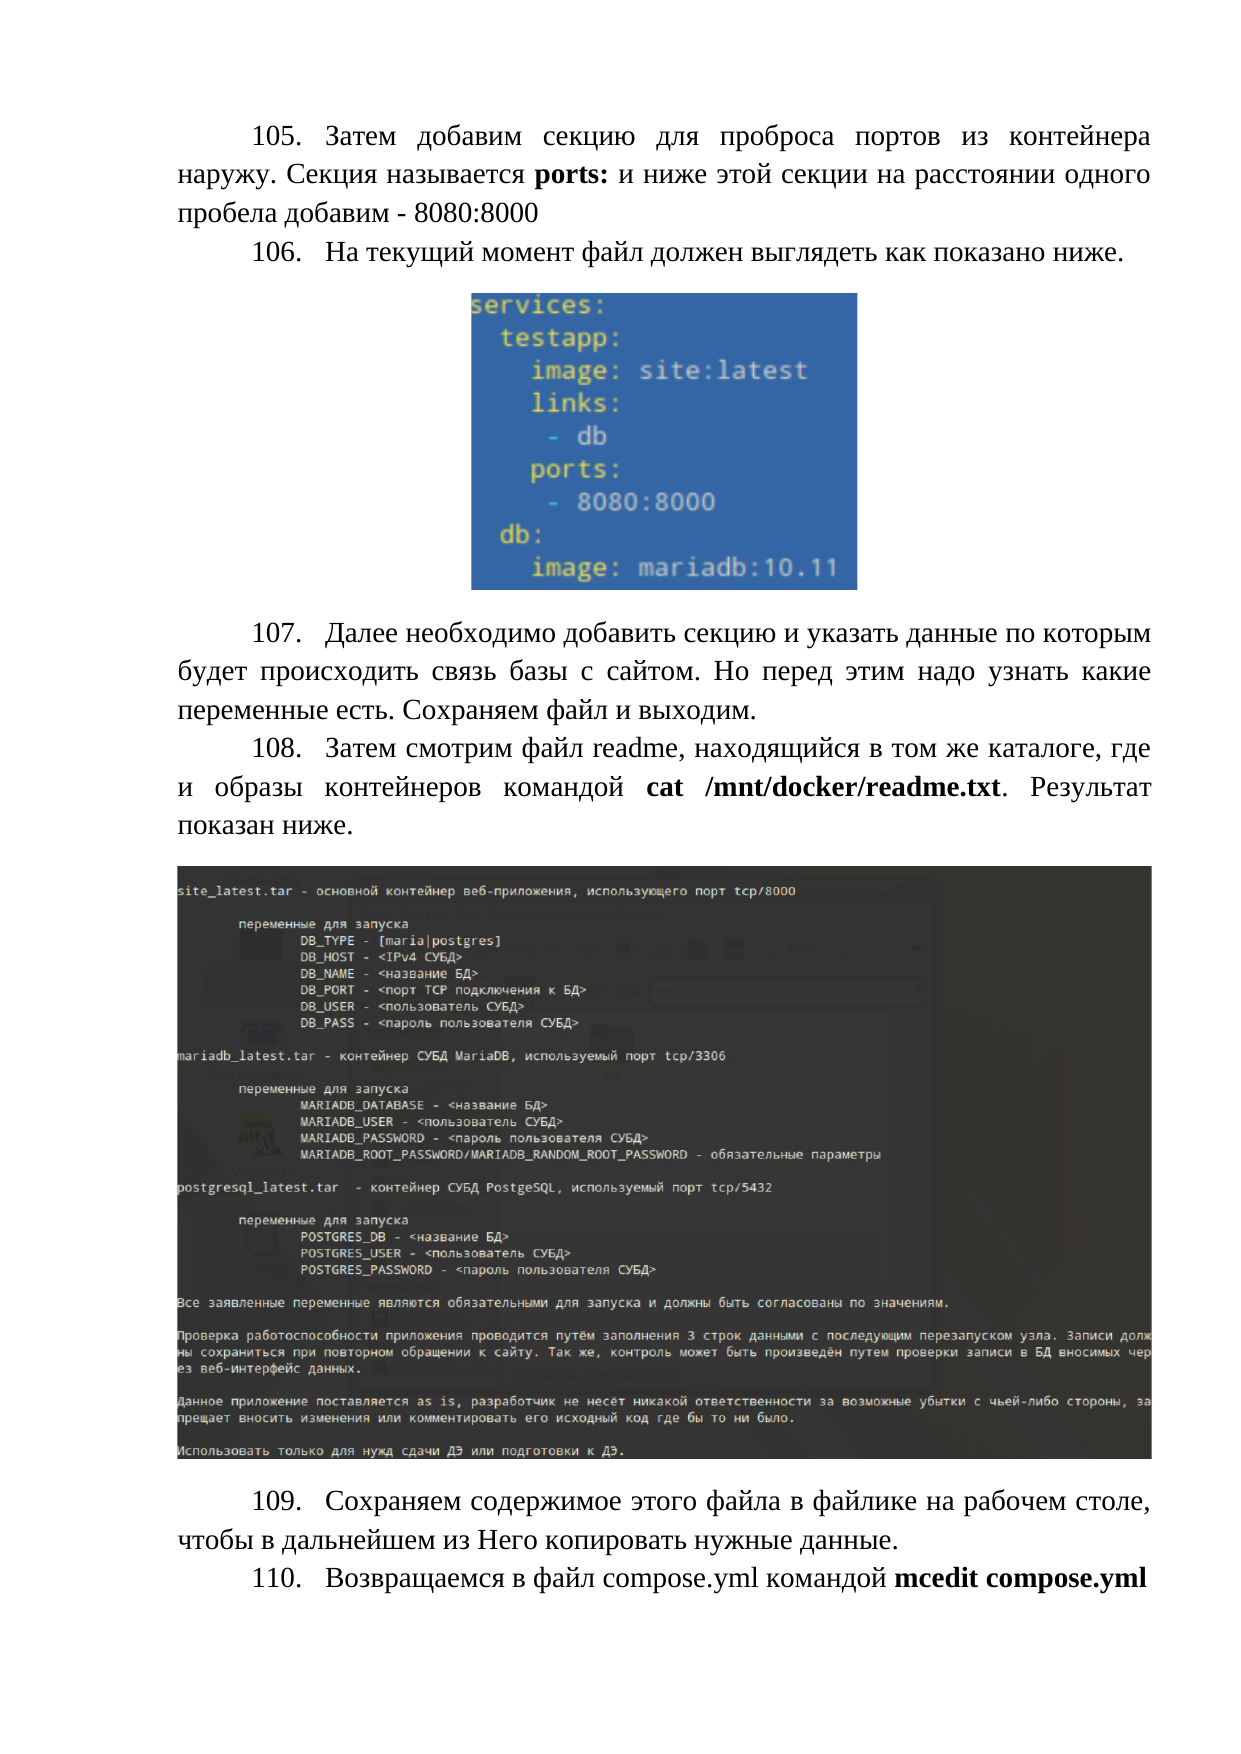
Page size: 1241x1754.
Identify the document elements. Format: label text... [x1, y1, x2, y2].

list Сохраняем содержимое этого файла в файлике на рабочем столе, чтобы в дальнейшем из Него копировать нужные данные. [177, 1483, 1152, 1556]
list Далее необходимо добавить секцию и указать данные по которым будет происходить связь базы с сайтом. Но перед этим надо узнать какие переменные есть. Сохраняем файл и выходим. [177, 615, 1152, 725]
picture [177, 866, 1152, 1459]
picture [471, 293, 858, 590]
list Затем добавим секцию для проброса портов из контейнера наружу. Секция называется ports: и ниже этой секции на расстоянии одного пробела добавим - 8080:8000 [177, 118, 1152, 229]
list Затем смотрим файл readme, находящийся в том же каталоге, где и образы контейнеров командой cat /mnt/docker/readme.txt. Результат показан ниже. [177, 730, 1152, 841]
list На текущий момент файл должен выглядеть как показано ниже. [177, 234, 1152, 267]
list Возвращаемся в файл compose.yml командой mcedit compose.yml [177, 1561, 1152, 1594]
